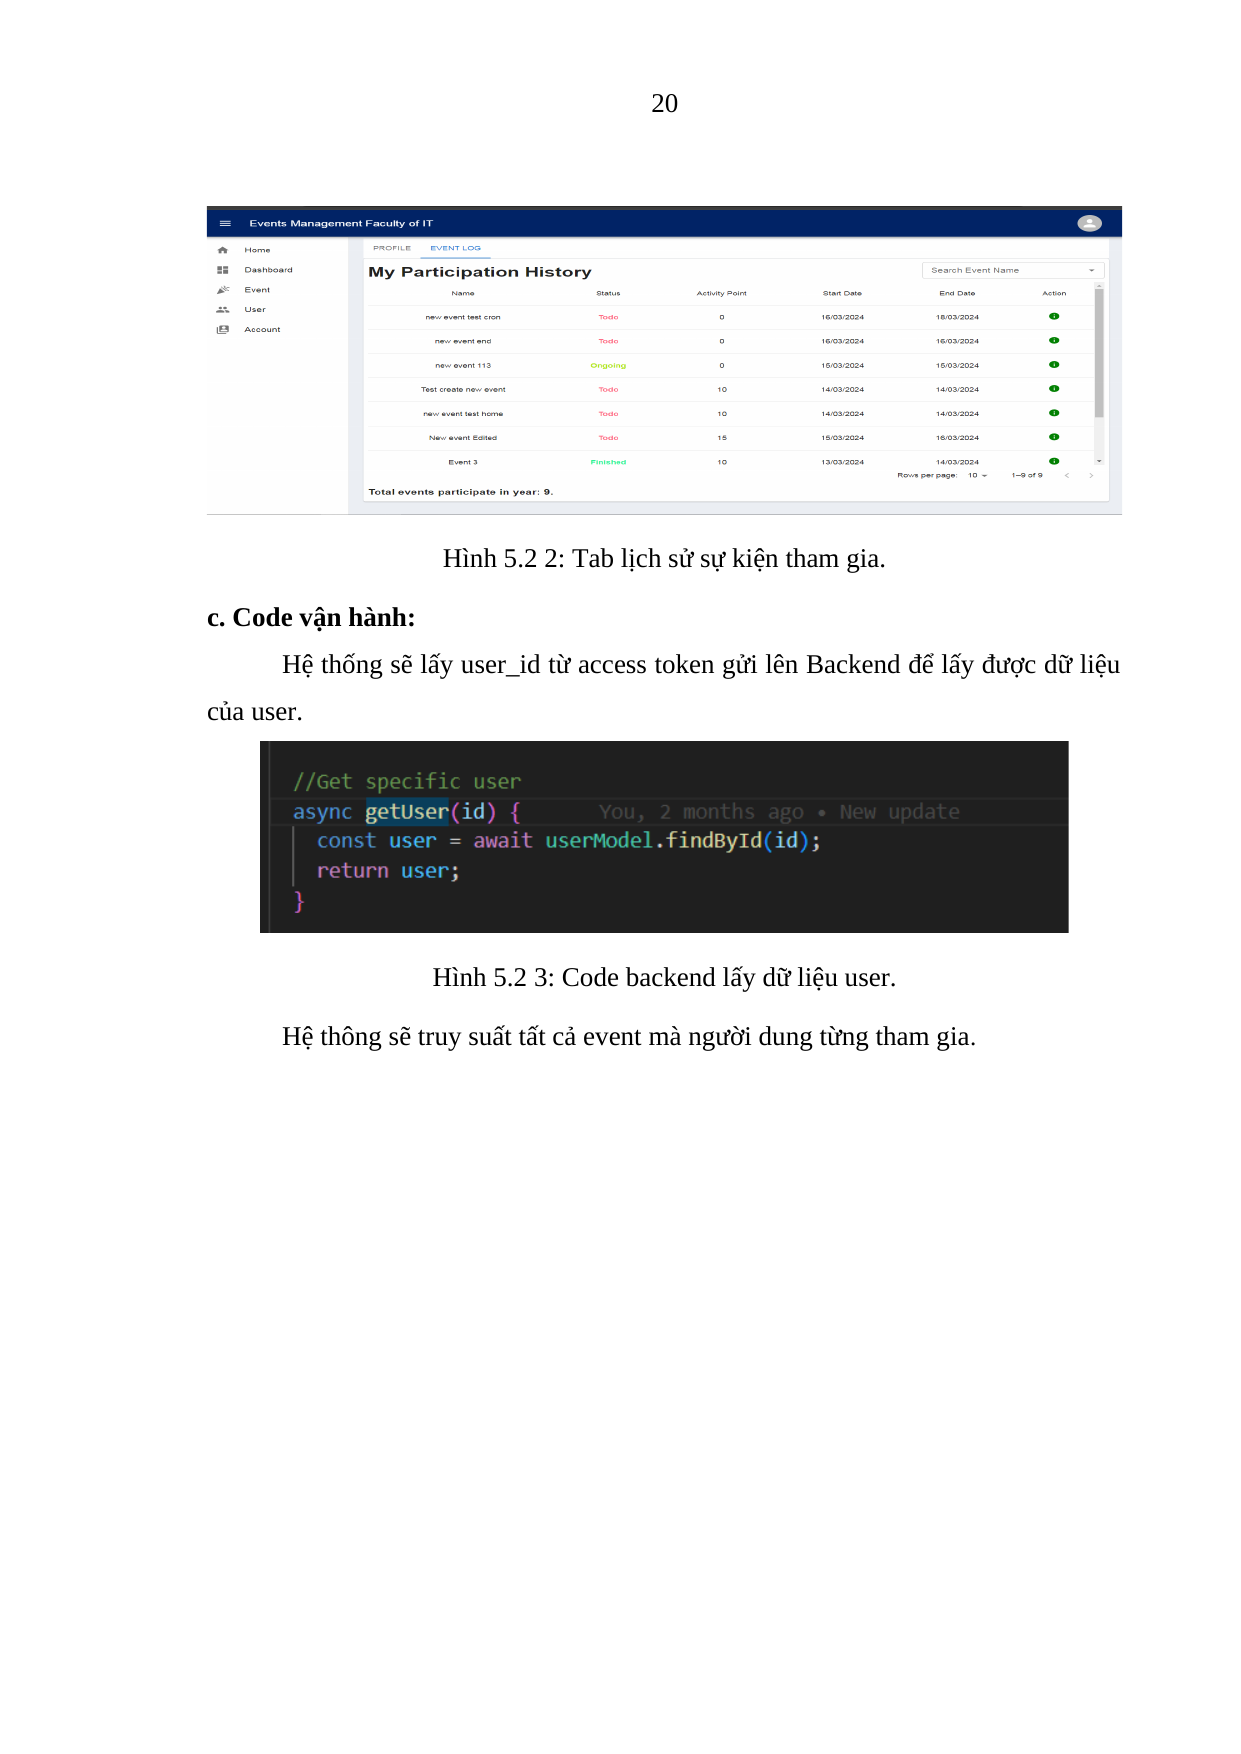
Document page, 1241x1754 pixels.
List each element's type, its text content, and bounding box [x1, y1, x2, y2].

text Hình 5.2 2: Tab lịch sử sự kiện tham gia. [207, 542, 1122, 573]
picture [260, 741, 1069, 933]
picture [206, 206, 1123, 515]
text c. Code vận hành: [207, 601, 1122, 633]
text Hình 5.2 3: Code backend lấy dữ liệu user. [207, 961, 1122, 992]
text Hệ thống sẽ lấy user_id từ access token gửi lên Backend để lấy được dữ liệu của user. [207, 648, 1122, 726]
text Hệ thông sẽ truy suất tất cả event mà người dung từng tham gia. [207, 1020, 1122, 1051]
